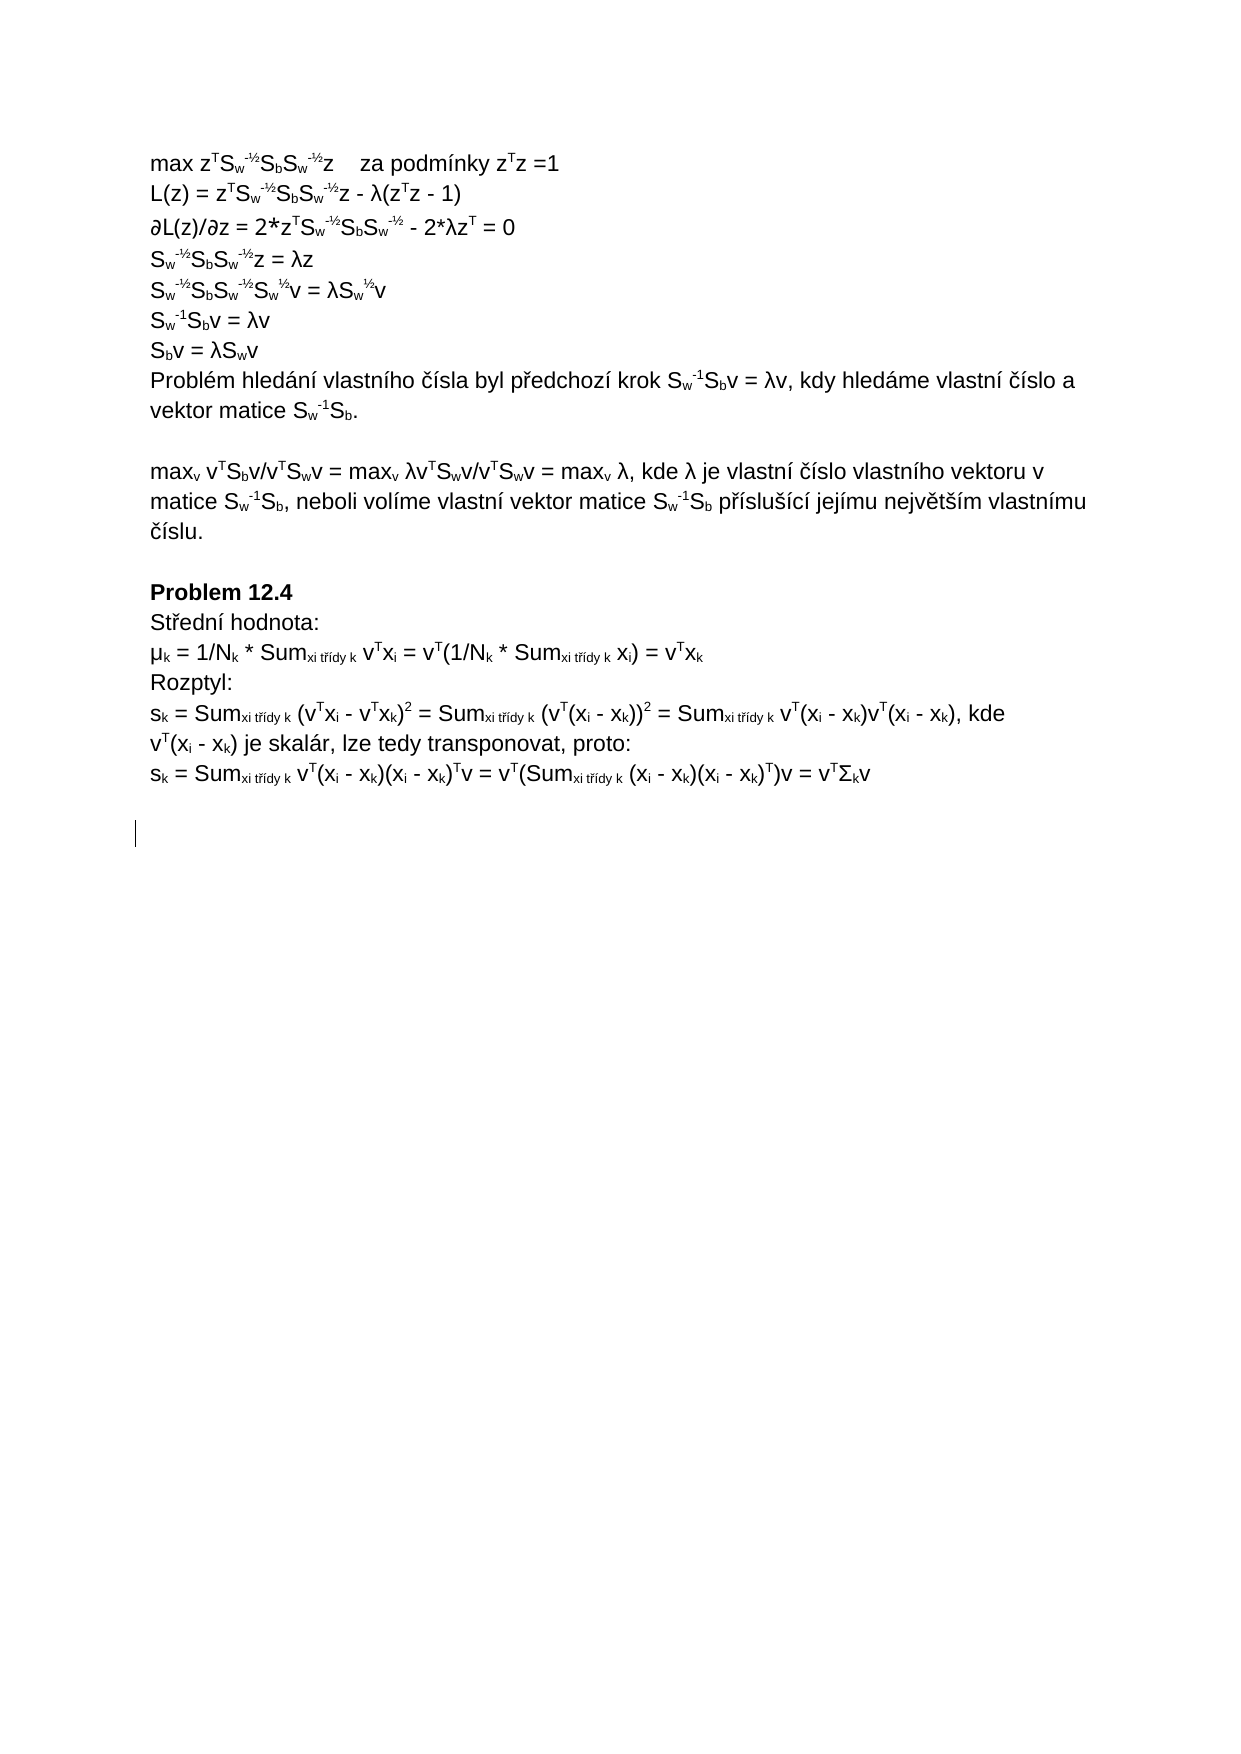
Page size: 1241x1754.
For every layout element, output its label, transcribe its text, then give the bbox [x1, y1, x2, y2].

text max zTSw-½SbSw-½z za podmínky zTz =1 [150, 150, 1090, 176]
text μk = 1/Nk * Sumxi třídy k vTxi = vT(1/Nk * Sumxi třídy k xi) = vTxk [150, 639, 1090, 665]
text sk = Sumxi třídy k (vTxi - vTxk)2 = Sumxi třídy k (vT(xi - xk))2 = Sumxi třídy k vT(xi - xk)vT(xi - xk), kde [150, 699, 1090, 726]
text Střední hodnota: [150, 609, 1090, 635]
text maxv vTSbv/vTSwv = maxv λvTSwv/vTSwv = maxv λ, kde λ je vlastní číslo vlastního vektoru v matice Sw-1Sb, neboli volíme vlastní vektor matice Sw-1Sb příslušící jejímu největším vlastnímu číslu. [150, 458, 1090, 544]
text Rozptyl: [150, 669, 1090, 696]
text vT(xi - xk) je skalár, lze tedy transponovat, proto: [150, 730, 1090, 756]
text sk = Sumxi třídy k vT(xi - xk)(xi - xk)Tv = vT(Sumxi třídy k (xi - xk)(xi - xk)T)v = vTΣkv [150, 760, 1090, 786]
text Sw-½SbSw-½Sw½v = λSw½v [150, 277, 1090, 303]
text Problém hledání vlastního čísla byl předchozí krok Sw-1Sbv = λv, kdy hledáme vlastní číslo a vektor matice Sw-1Sb. [150, 367, 1090, 424]
text ∂L(z)/∂z = 2*zTSw-½SbSw-½ - 2*λzT = 0 [150, 210, 1090, 242]
text L(z) = zTSw-½SbSw-½z - λ(zTz - 1) [150, 180, 1090, 207]
text Sw-1Sbv = λv [150, 307, 1090, 333]
text Sw-½SbSw-½z = λz [150, 246, 1090, 273]
text Problem 12.4 [150, 579, 1090, 605]
text Sbv = λSwv [150, 337, 1090, 363]
